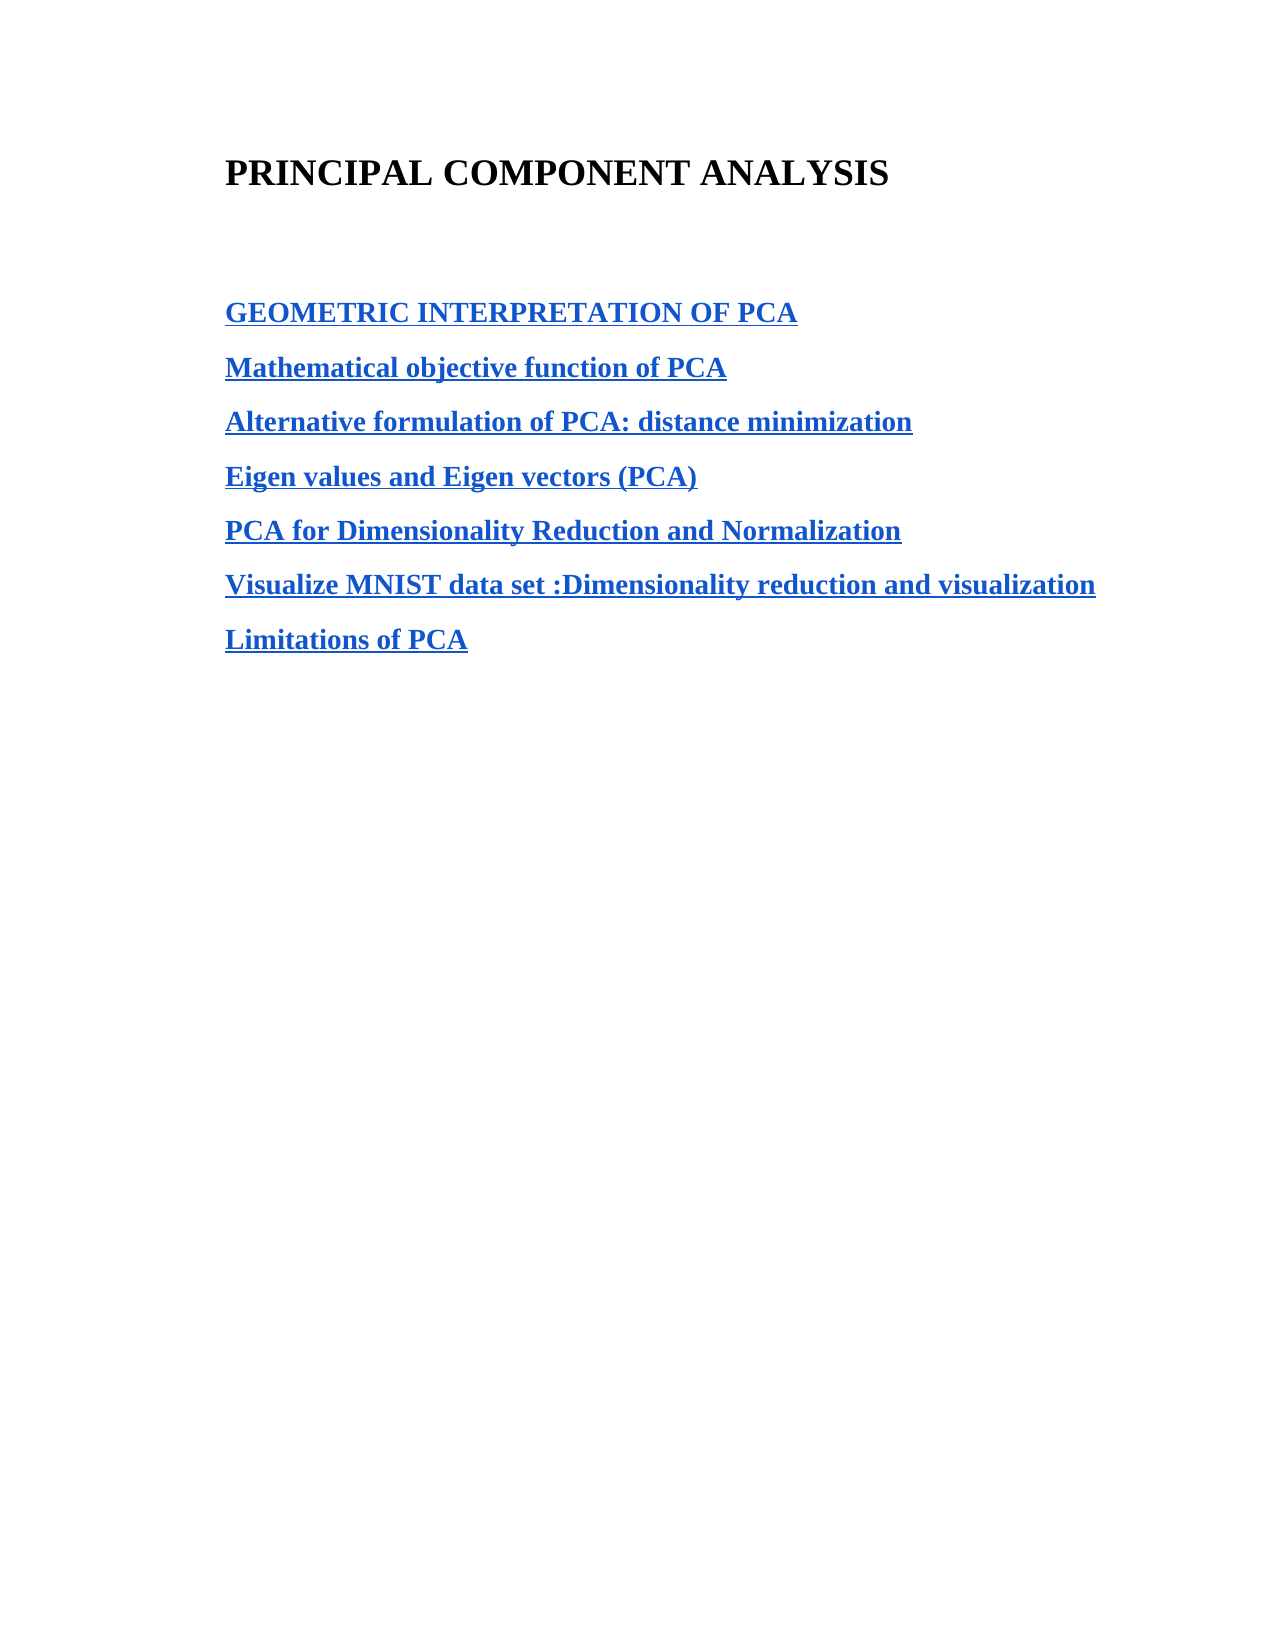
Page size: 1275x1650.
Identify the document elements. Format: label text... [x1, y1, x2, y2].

title PRINCIPAL COMPONENT ANALYSIS [225, 150, 1182, 193]
